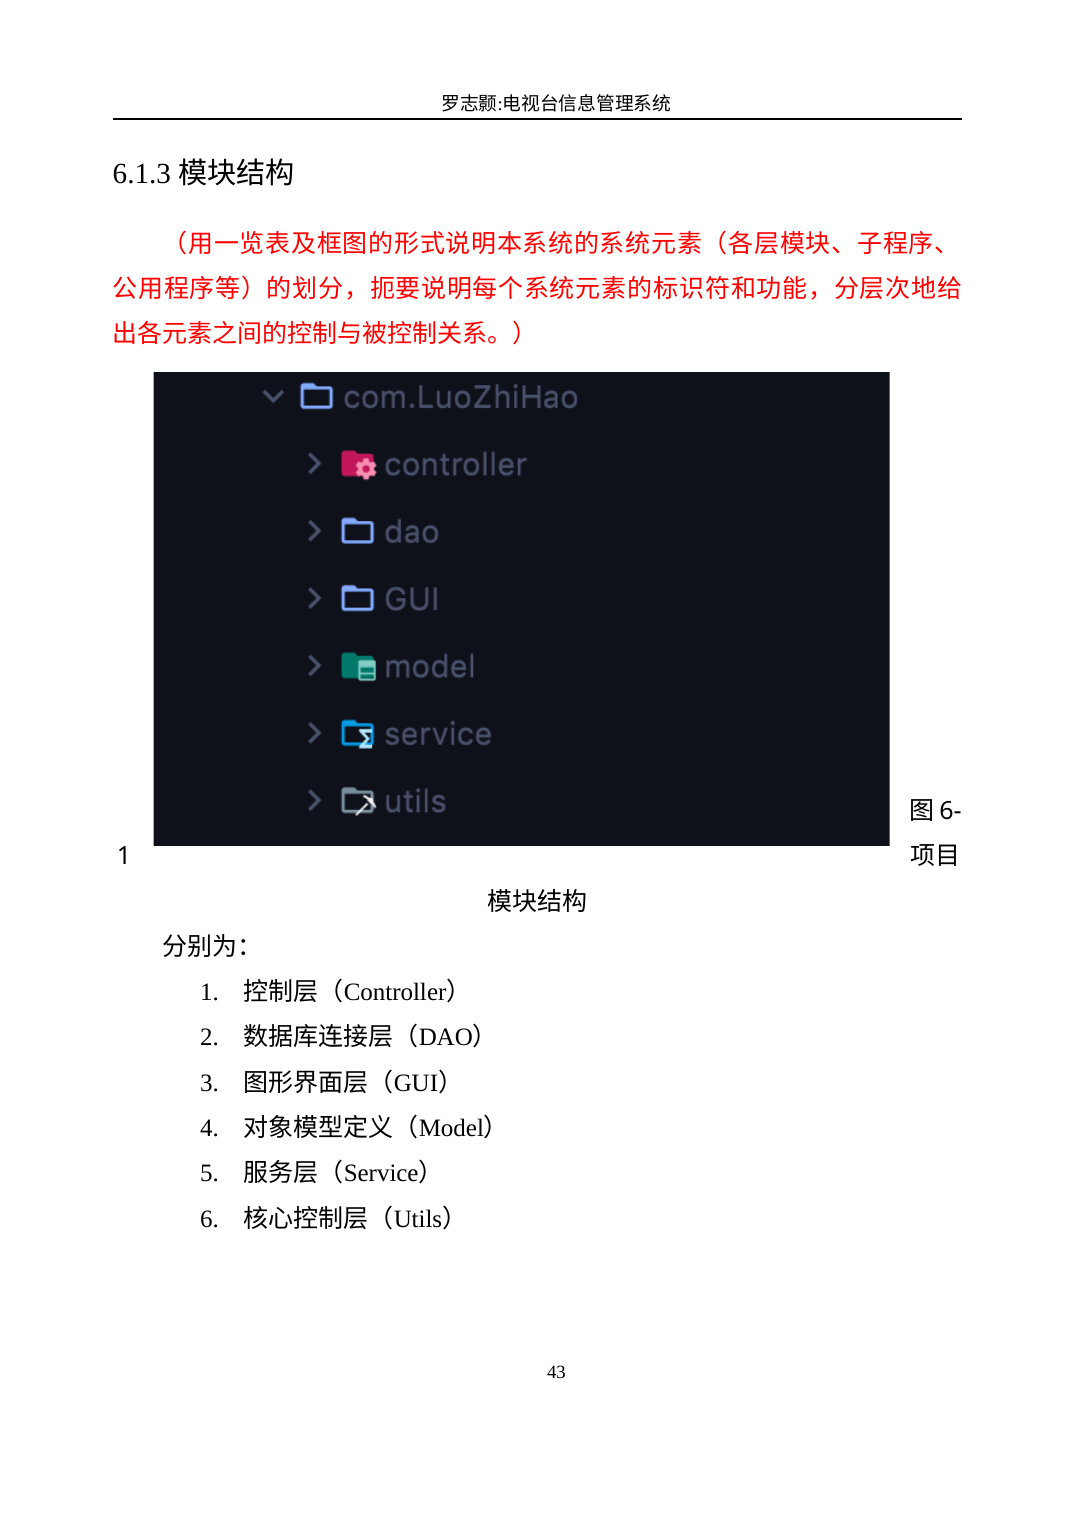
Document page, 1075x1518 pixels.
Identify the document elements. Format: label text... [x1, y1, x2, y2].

list 图形界面层（GUI） [200, 1062, 962, 1098]
list 数据库连接层（DAO） [200, 1017, 962, 1053]
text 图6-1 项目模块结构 [112, 790, 962, 917]
text 分别为： [112, 926, 962, 962]
list 核心控制层（Utils） [200, 1198, 962, 1234]
list 控制层（Controller） [200, 972, 962, 1008]
list 对象模型定义（Model） [200, 1107, 962, 1144]
text （用一览表及框图的形式说明本系统的系统元素（各层模块、子程序、公用程序等）的划分，扼要说明每个系统元素的标识符和功能，分层次地给出各元素之间的控制与被控制关系。） [112, 223, 962, 350]
list 服务层（Service） [200, 1153, 962, 1189]
subtitle 6.1.3 模块结构 [112, 150, 962, 192]
picture [153, 372, 890, 846]
